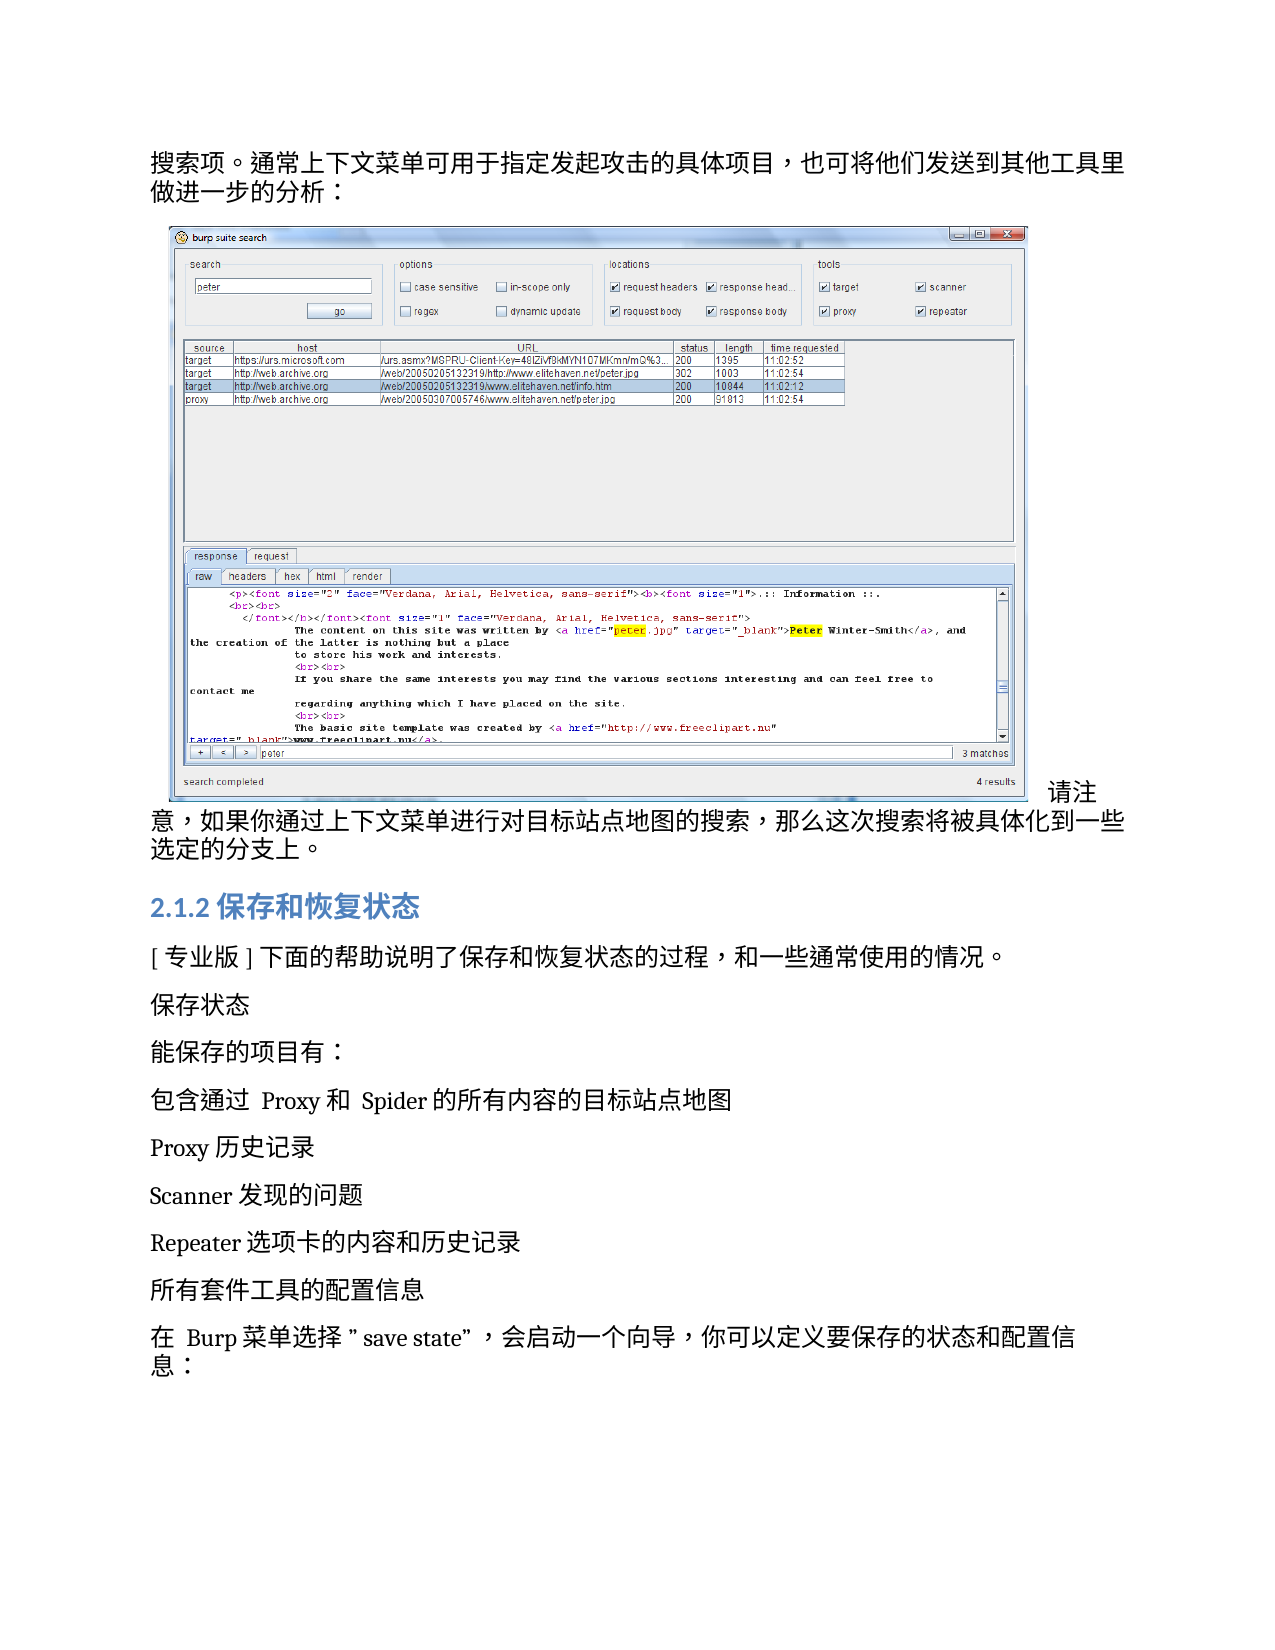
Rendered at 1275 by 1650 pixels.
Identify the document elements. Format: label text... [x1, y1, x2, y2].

text Scanner 发现的问题 [150, 1182, 1125, 1211]
subtitle 2.1.2 保存和恢复状态 [150, 886, 1125, 926]
text 能保存的项目有： [150, 1039, 1125, 1068]
text 在 Burp 菜单选择 ” save state” ，会启动一个向导，你可以定义要保存的状态和配置信息： [150, 1324, 1125, 1382]
text 保存状态 [150, 992, 1125, 1021]
text 包含通过 Proxy 和 Spider 的所有内容的目标站点地图 [150, 1087, 1125, 1116]
text Repeater 选项卡的内容和历史记录 [150, 1229, 1125, 1258]
text [ 专业版 ] 下面的帮助说明了保存和恢复状态的过程，和一些通常使用的情况。 [150, 944, 1125, 973]
text Proxy 历史记录 [150, 1134, 1125, 1163]
text 所有套件工具的配置信息 [150, 1277, 1125, 1306]
picture [168, 226, 1029, 802]
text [150, 150, 1125, 207]
